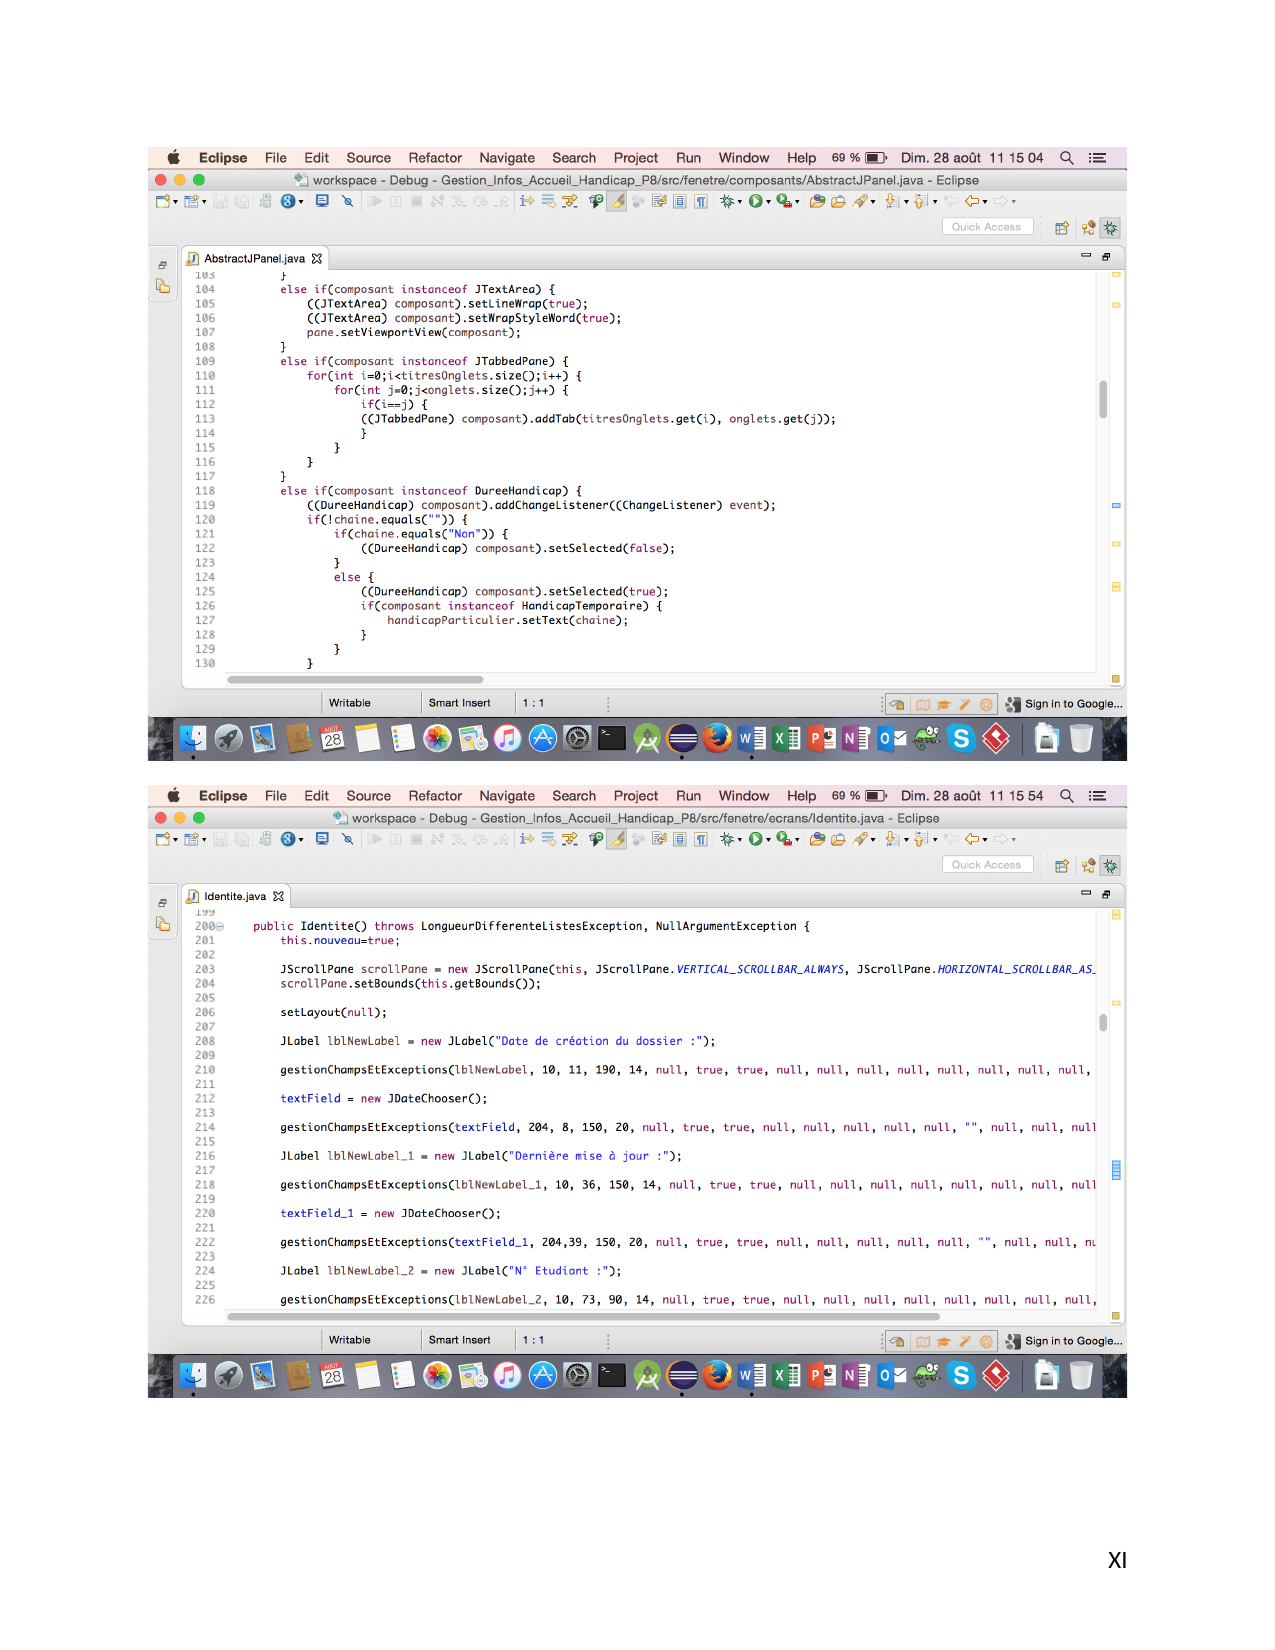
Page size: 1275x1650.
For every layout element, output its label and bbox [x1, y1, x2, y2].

picture [147, 147, 1128, 761]
picture [147, 785, 1128, 1398]
